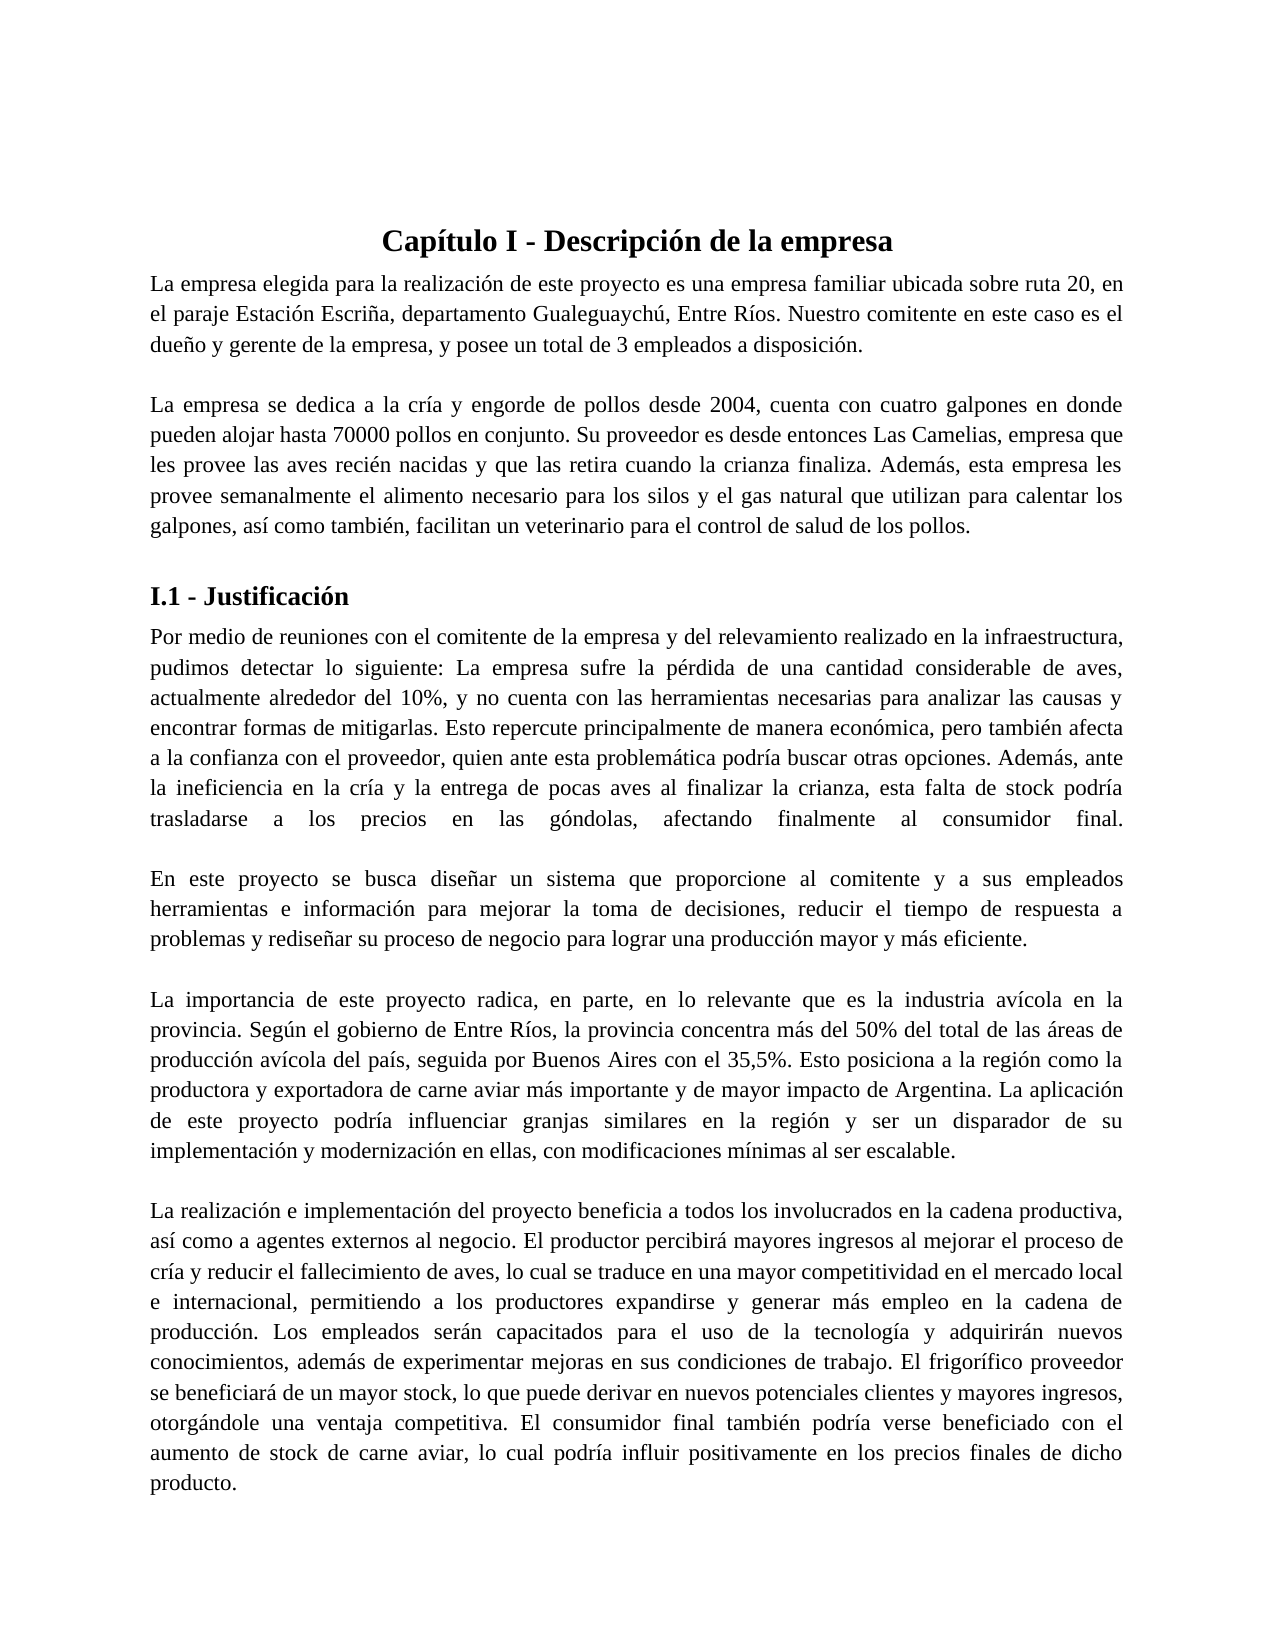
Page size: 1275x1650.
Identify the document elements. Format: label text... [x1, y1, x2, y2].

subtitle Capítulo I - Descripción de la empresa [150, 222, 1125, 258]
text La realización e implementación del proyecto beneficia a todos los involucrados en la cadena productiva, así como a agentes externos al negocio. El productor percibirá mayores ingresos al mejorar el proceso de cría y reducir el fallecimiento de aves, lo cual se traduce en una mayor competitividad en el mercado local e internacional, permitiendo a los productores expandirse y generar más empleo en la cadena de producción. Los empleados serán capacitados para el uso de la tecnología y adquirirán nuevos conocimientos, además de experimentar mejoras en sus condiciones de trabajo. El frigorífico proveedor se beneficiará de un mayor stock, lo que puede derivar en nuevos potenciales clientes y mayores ingresos, otorgándole una ventaja competitiva. El consumidor final también podría verse beneficiado con el aumento de stock de carne aviar, lo cual podría influir positivamente en los precios finales de dicho producto. [150, 1197, 1125, 1496]
text Por medio de reuniones con el comitente de la empresa y del relevamiento realizado en la infraestructura, pudimos detectar lo siguiente: La empresa sufre la pérdida de una cantidad considerable de aves, actualmente alrededor del 10%, y no cuenta con las herramientas necesarias para analizar las causas y encontrar formas de mitigarlas. Esto repercute principalmente de manera económica, pero también afecta a la confianza con el proveedor, quien ante esta problemática podría buscar otras opciones. Además, ante la ineficiencia en la cría y la entrega de pocas aves al finalizar la crianza, esta falta de stock podría trasladarse a los precios en las góndolas, afectando finalmente al consumidor final. [150, 623, 1125, 861]
subtitle I.1 - Justificación [150, 580, 1125, 611]
text La empresa elegida para la realización de este proyecto es una empresa familiar ubicada sobre ruta 20, en el paraje Estación Escriña, departamento Gualeguaychú, Entre Ríos. Nuestro comitente en este caso es el dueño y gerente de la empresa, y posee un total de 3 empleados a disposición. [150, 270, 1125, 357]
text En este proyecto se busca diseñar un sistema que proporcione al comitente y a sus empleados herramientas e información para mejorar la toma de decisiones, reducir el tiempo de respuesta a problemas y rediseñar su proceso de negocio para lograr una producción mayor y más eficiente. [150, 865, 1125, 952]
text La empresa se dedica a la cría y engorde de pollos desde 2004, cuenta con cuatro galpones en donde pueden alojar hasta 70000 pollos en conjunto. Su proveedor es desde entonces Las Camelias, empresa que les provee las aves recién nacidas y que las retira cuando la crianza finaliza. Además, esta empresa les provee semanalmente el alimento necesario para los silos y el gas natural que utilizan para calentar los galpones, así como también, facilitan un veterinario para el control de salud de los pollos. [150, 391, 1125, 538]
text La importancia de este proyecto radica, en parte, en lo relevante que es la industria avícola en la provincia. Según el gobierno de Entre Ríos, la provincia concentra más del 50% del total de las áreas de producción avícola del país, seguida por Buenos Aires con el 35,5%. Esto posiciona a la región como la productora y exportadora de carne aviar más importante y de mayor impacto de Argentina. La aplicación de este proyecto podría influenciar granjas similares en la región y ser un disparador de su implementación y modernización en ellas, con modificaciones mínimas al ser escalable. [150, 986, 1125, 1163]
